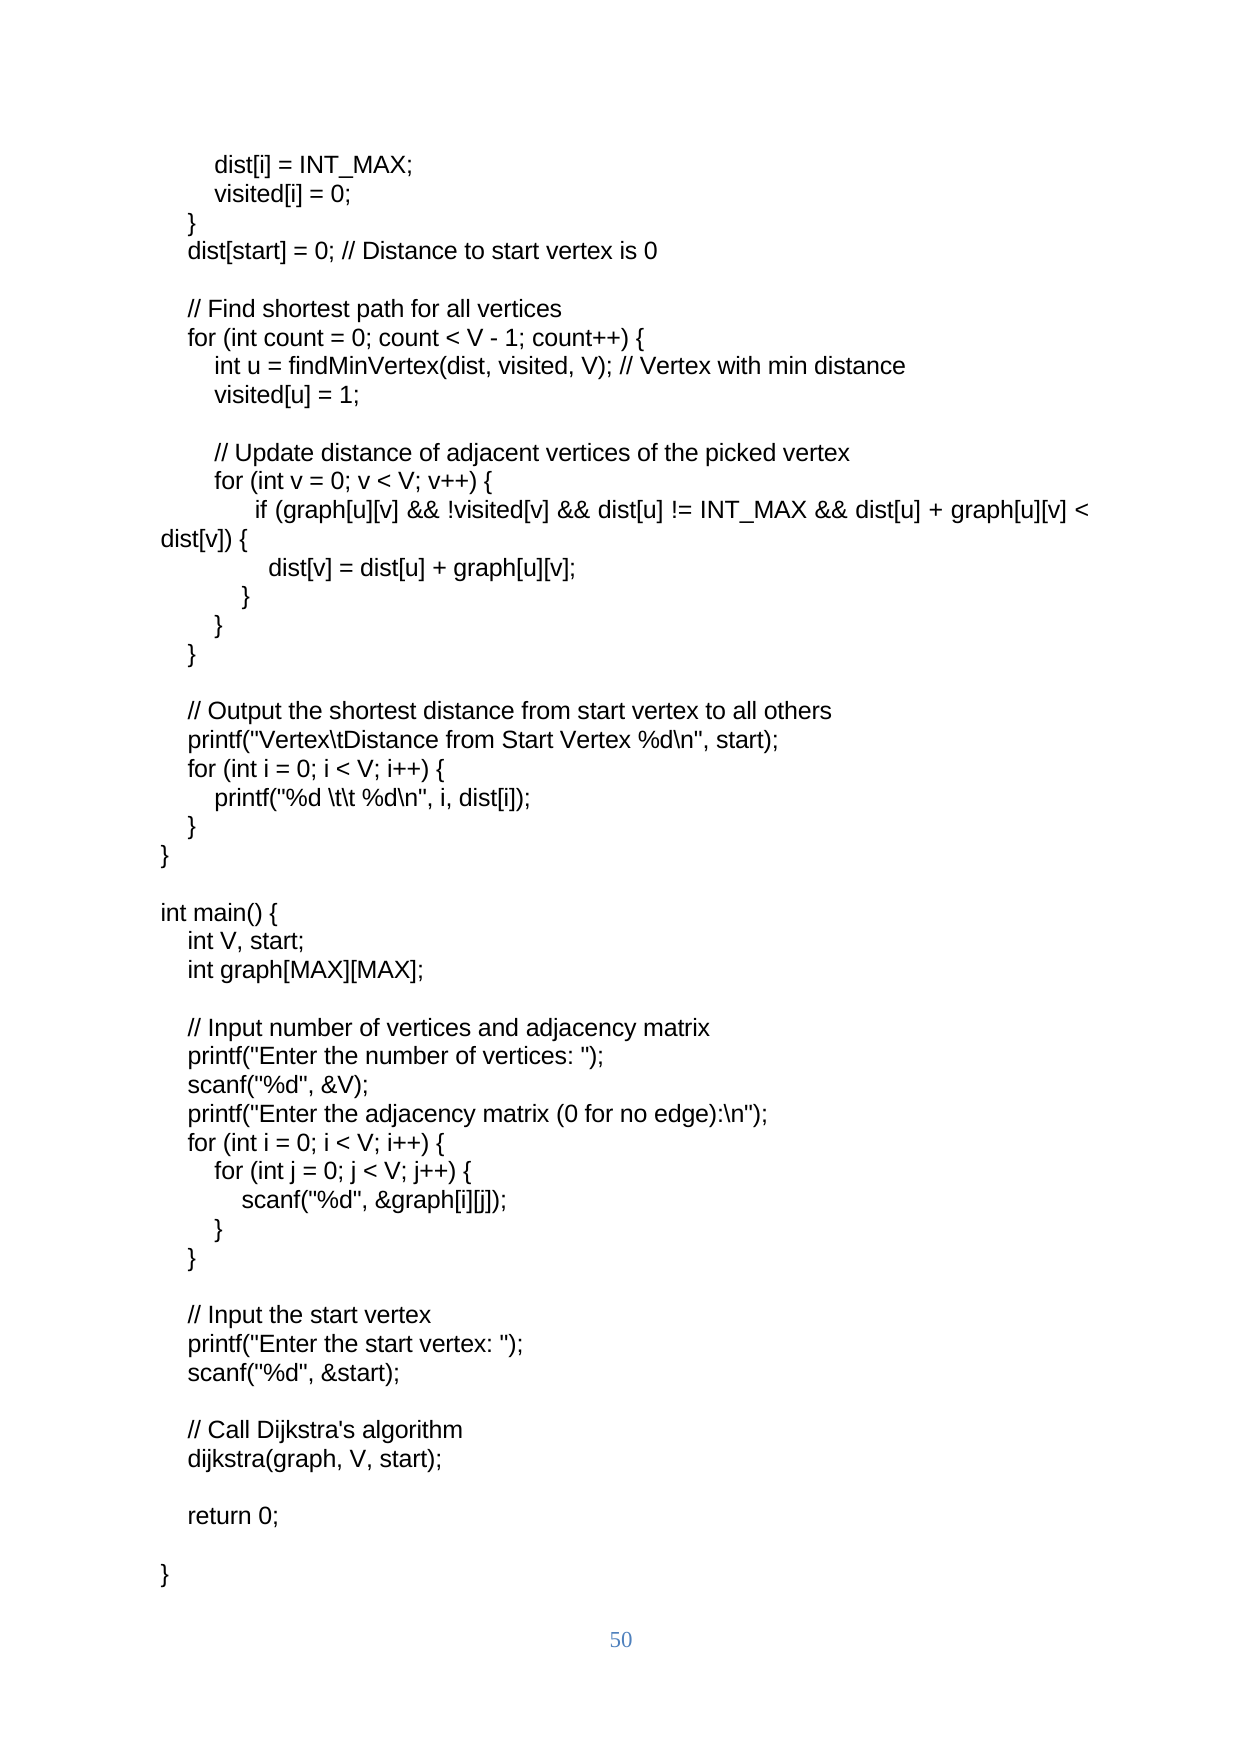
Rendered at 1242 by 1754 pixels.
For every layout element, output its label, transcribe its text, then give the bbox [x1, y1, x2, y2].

text if (graph[u][v] && !visited[v] && dist[u] != INT_MAX && dist[u] + graph[u][v] < dist[v]) { [160, 495, 1092, 552]
text } [160, 207, 1092, 236]
text for (int i = 0; i < V; i++) { [160, 1127, 1092, 1156]
text for (int i = 0; i < V; i++) { [160, 754, 1092, 782]
text dist[i] = INT_MAX; [160, 150, 1092, 179]
text printf("Enter the number of vertices: "); [160, 1041, 1092, 1070]
text // Input the start vertex [160, 1300, 1092, 1329]
text } [160, 1242, 1092, 1271]
text for (int v = 0; v < V; v++) { [160, 466, 1092, 495]
text // Find shortest path for all vertices [160, 294, 1092, 322]
text int u = findMinVertex(dist, visited, V); // Vertex with min distance [160, 351, 1092, 380]
text scanf("%d", &graph[i][j]); [160, 1185, 1092, 1214]
text dijkstra(graph, V, start); [160, 1444, 1092, 1472]
text int V, start; [160, 926, 1092, 955]
text } [160, 639, 1092, 667]
text } [160, 811, 1092, 840]
text } [160, 840, 1092, 869]
text printf("Vertex\tDistance from Start Vertex %d\n", start); [160, 725, 1092, 754]
text printf("Enter the adjacency matrix (0 for no edge):\n"); [160, 1099, 1092, 1127]
text return 0; [160, 1501, 1092, 1530]
text } [160, 581, 1092, 610]
text } [160, 1559, 1092, 1587]
text visited[i] = 0; [160, 179, 1092, 207]
text for (int j = 0; j < V; j++) { [160, 1156, 1092, 1185]
text printf("%d \t\t %d\n", i, dist[i]); [160, 782, 1092, 811]
text dist[v] = dist[u] + graph[u][v]; [160, 552, 1092, 581]
text // Input number of vertices and adjacency matrix [160, 1012, 1092, 1041]
text int main() { [160, 897, 1092, 926]
text // Call Dijkstra's algorithm [160, 1415, 1092, 1444]
text } [160, 1214, 1092, 1242]
text int graph[MAX][MAX]; [160, 955, 1092, 984]
text } [160, 610, 1092, 639]
text scanf("%d", &V); [160, 1070, 1092, 1099]
text printf("Enter the start vertex: "); [160, 1329, 1092, 1357]
text for (int count = 0; count < V - 1; count++) { [160, 322, 1092, 351]
text // Output the shortest distance from start vertex to all others [160, 696, 1092, 725]
text scanf("%d", &start); [160, 1357, 1092, 1386]
text dist[start] = 0; // Distance to start vertex is 0 [160, 236, 1092, 265]
text // Update distance of adjacent vertices of the picked vertex [160, 437, 1092, 466]
text visited[u] = 1; [160, 380, 1092, 409]
